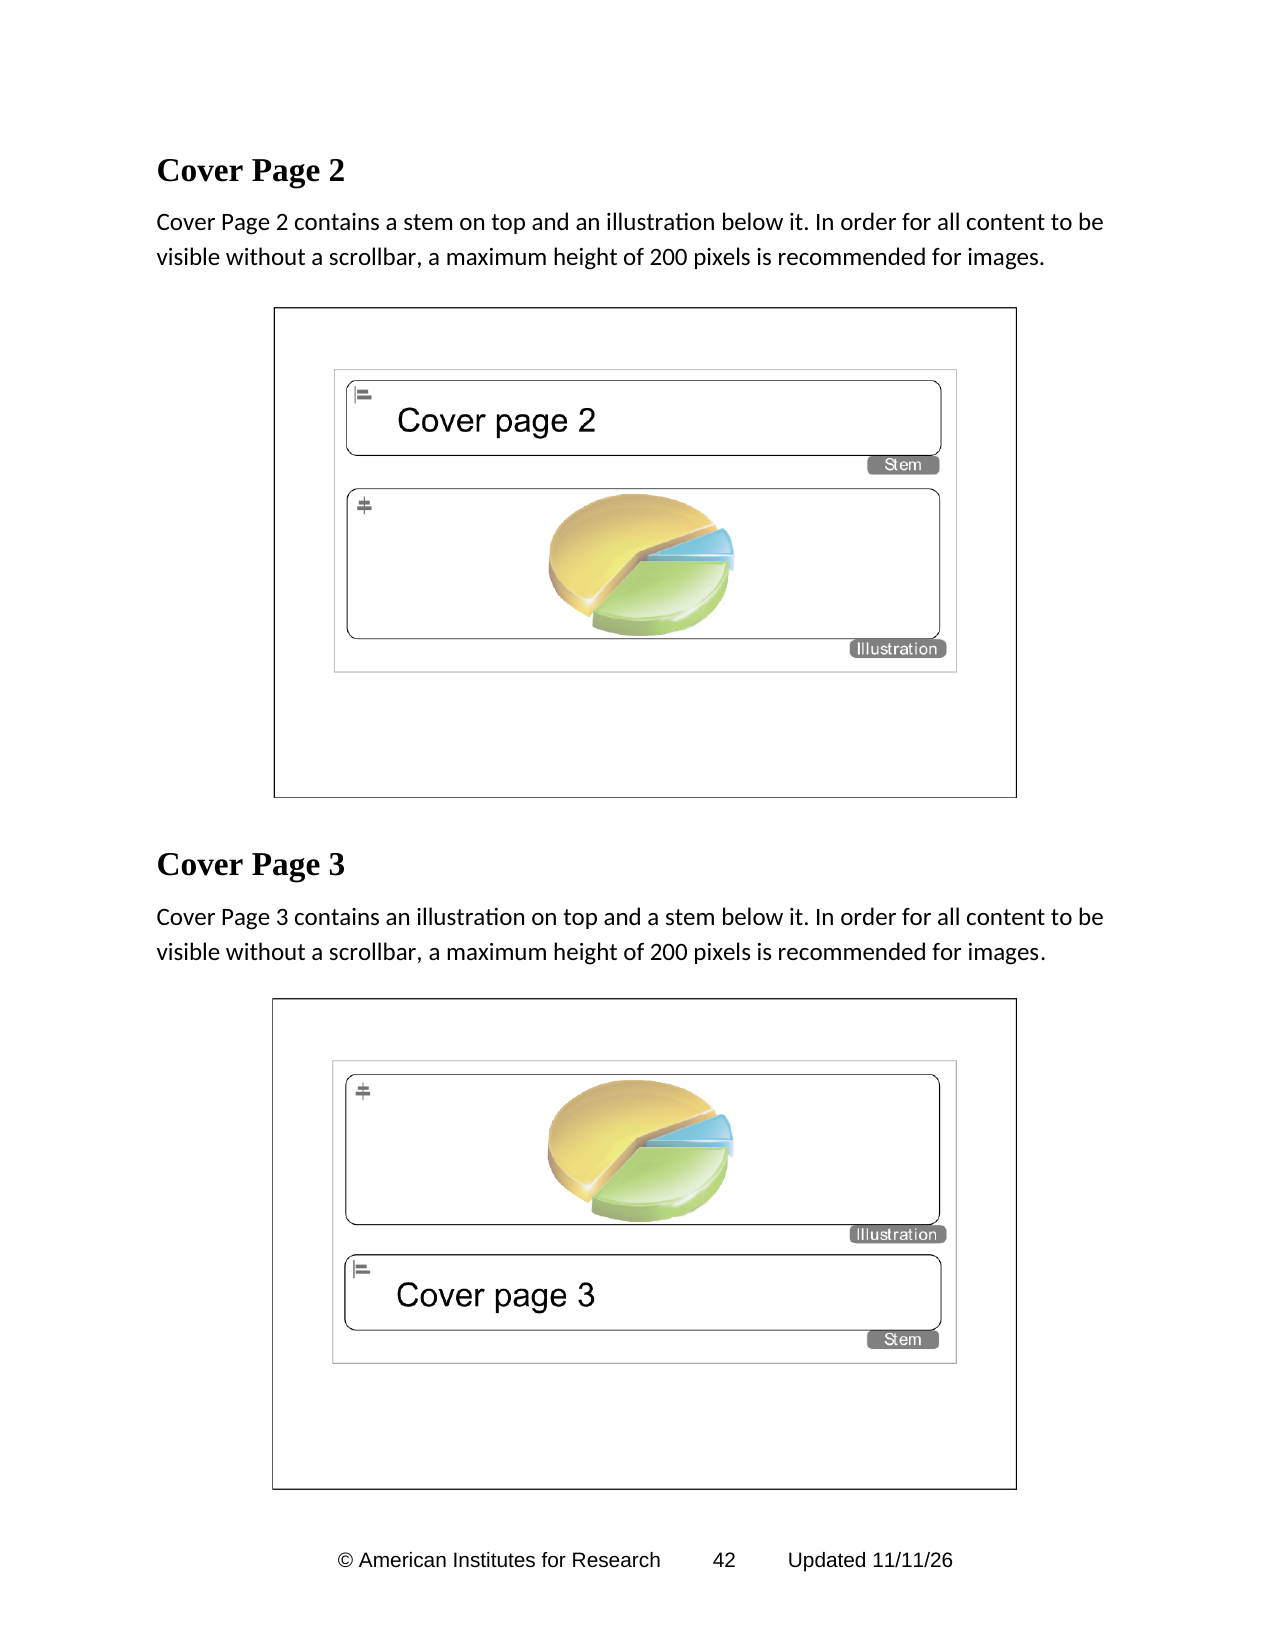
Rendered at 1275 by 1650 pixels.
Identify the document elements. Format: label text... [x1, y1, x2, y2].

text Cover Page 3 contains an illustration on top and a stem below it. In order for all content to be visible without a scrollbar, a maximum height of 200 pixels is recommended for images. [156, 901, 1134, 966]
picture [270, 301, 1021, 803]
picture [270, 995, 1021, 1493]
text Cover Page 2 contains a stem on top and an illustration below it. In order for all content to be visible without a scrollbar, a maximum height of 200 pixels is recommended for images. [156, 207, 1134, 272]
subtitle Cover Page 2 [156, 150, 1134, 188]
subtitle Cover Page 3 [156, 844, 1134, 882]
